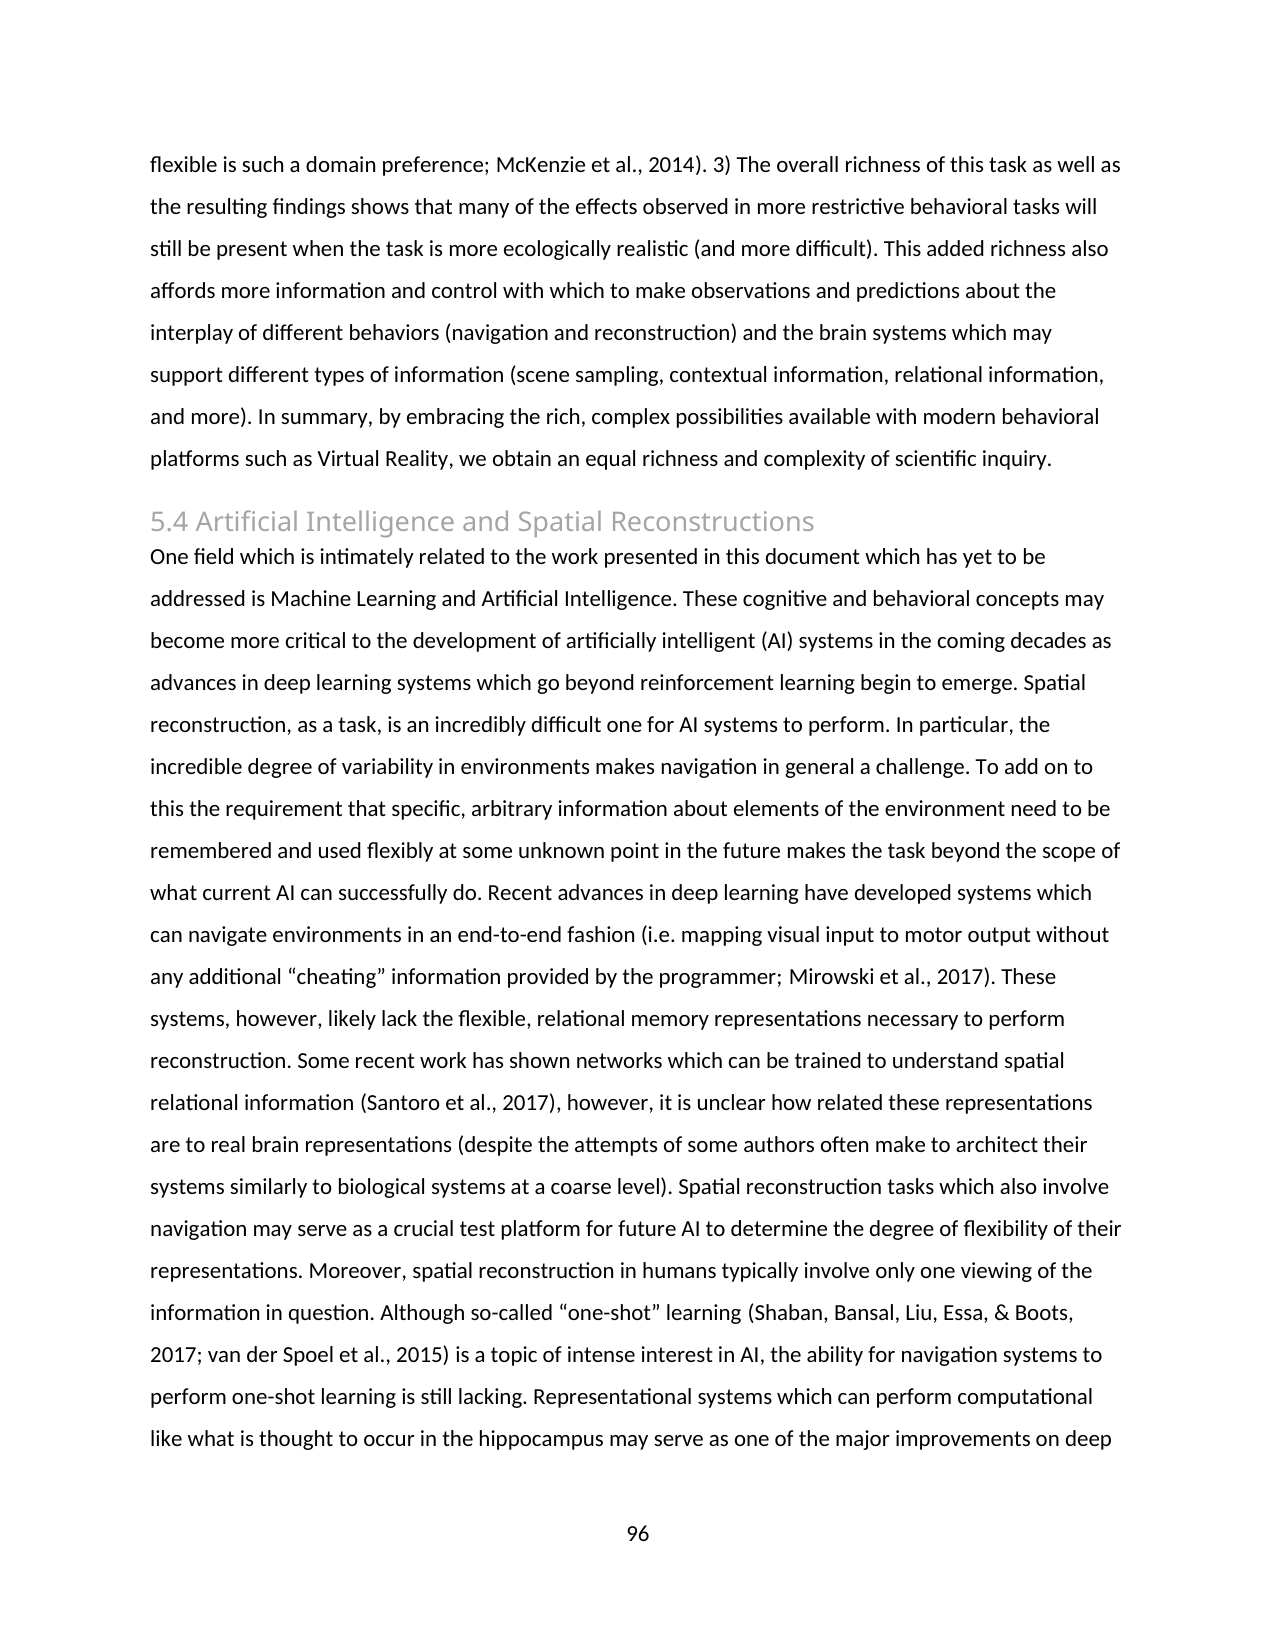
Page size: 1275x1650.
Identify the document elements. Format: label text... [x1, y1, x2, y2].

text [150, 542, 1125, 1452]
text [150, 150, 1125, 472]
subtitle 5.4 Artificial Intelligence and Spatial Reconstructions [150, 502, 1125, 539]
